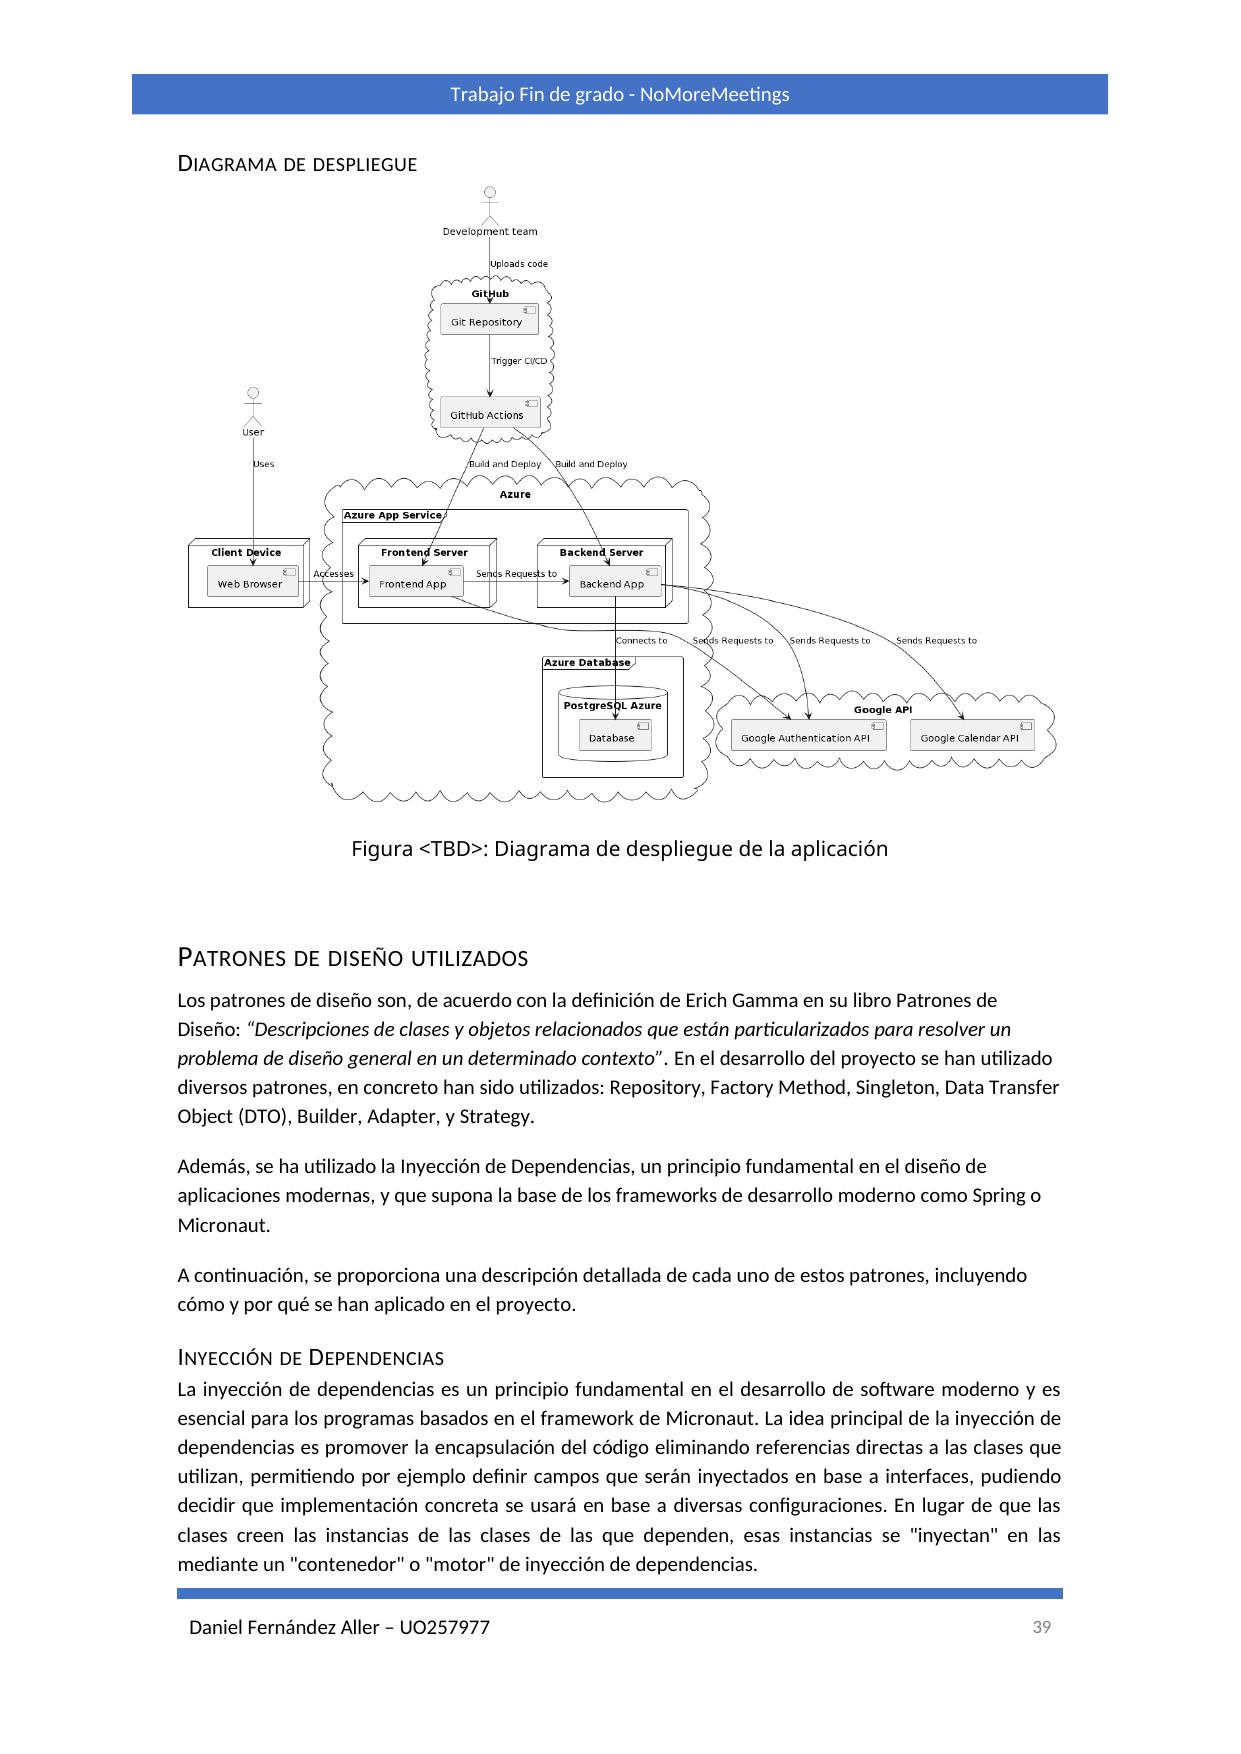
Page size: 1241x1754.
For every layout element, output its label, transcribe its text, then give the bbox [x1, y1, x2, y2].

subtitle Diagrama de despliegue [177, 148, 1063, 178]
subtitle Figura <TBD>: Diagrama de despliegue de la aplicación [177, 834, 1063, 863]
text A continuación, se proporciona una descripción detallada de cada uno de estos patrones, incluyendo cómo y por qué se han aplicado en el proyecto. [177, 1262, 1063, 1316]
picture [177, 182, 1063, 810]
text Además, se ha utilizado la Inyección de Dependencias, un principio fundamental en el diseño de aplicaciones modernas, y que supona la base de los frameworks de desarrollo moderno como Spring o Micronaut. [177, 1153, 1063, 1237]
subtitle Patrones de diseño utilizados [177, 938, 1063, 973]
subtitle Inyección de Dependencias [177, 1341, 1063, 1372]
text La inyección de dependencias es un principio fundamental en el desarrollo de software moderno y es esencial para los programas basados en el framework de Micronaut. La idea principal de la inyección de dependencias es promover la encapsulación del código eliminando referencias directas a las clases que utilizan, permitiendo por ejemplo definir campos que serán inyectados en base a interfaces, pudiendo decidir que implementación concreta se usará en base a diversas configuraciones. En lugar de que las clases creen las instancias de las clases de las que dependen, esas instancias se "inyectan" en las mediante un "contenedor" o "motor" de inyección de dependencias. [177, 1376, 1063, 1576]
text Los patrones de diseño son, de acuerdo con la definición de Erich Gamma en su libro Patrones de Diseño: “Descripciones de clases y objetos relacionados que están particularizados para resolver un problema de diseño general en un determinado contexto”. En el desarrollo del proyecto se han utilizado diversos patrones, en concreto han sido utilizados: Repository, Factory Method, Singleton, Data Transfer Object (DTO), Builder, Adapter, y Strategy. [177, 987, 1063, 1129]
